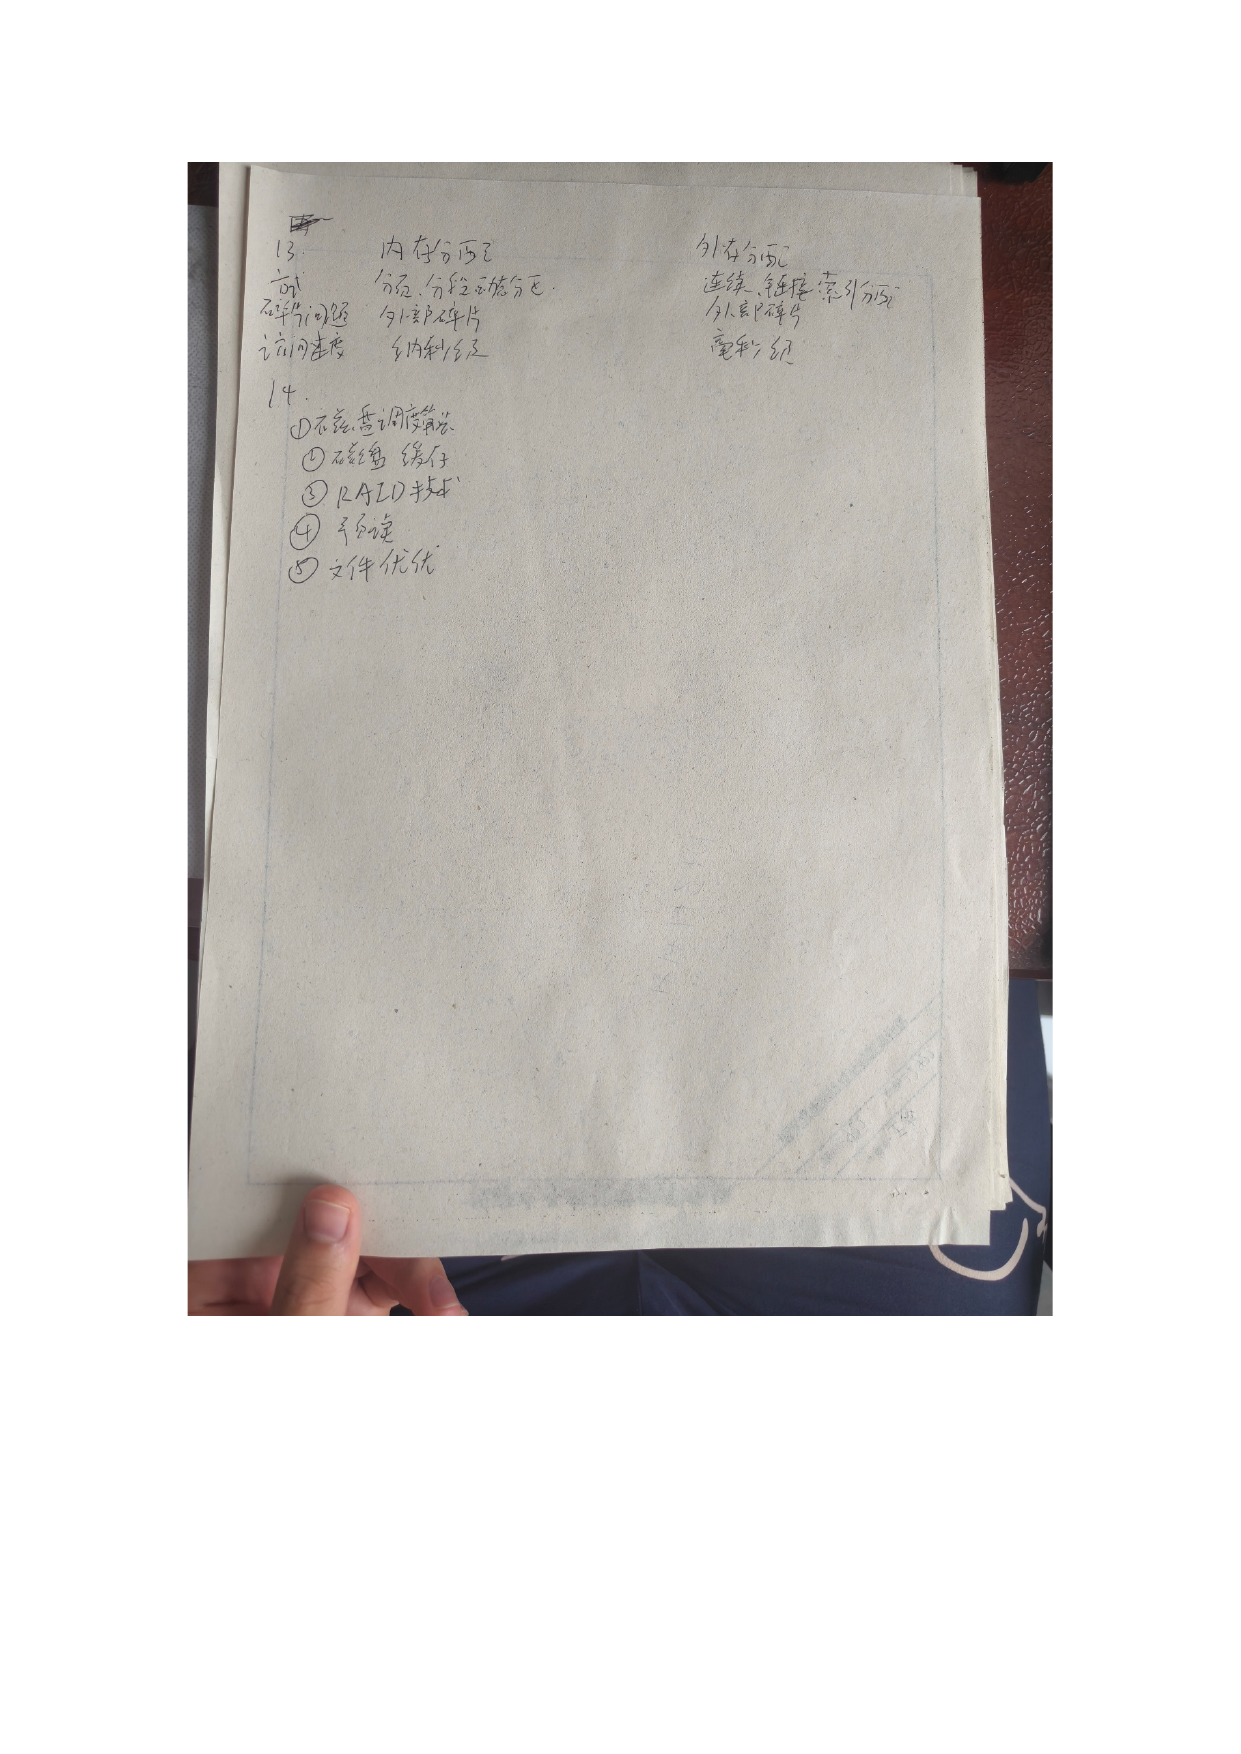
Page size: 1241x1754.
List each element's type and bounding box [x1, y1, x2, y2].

picture [187, 162, 1053, 1316]
